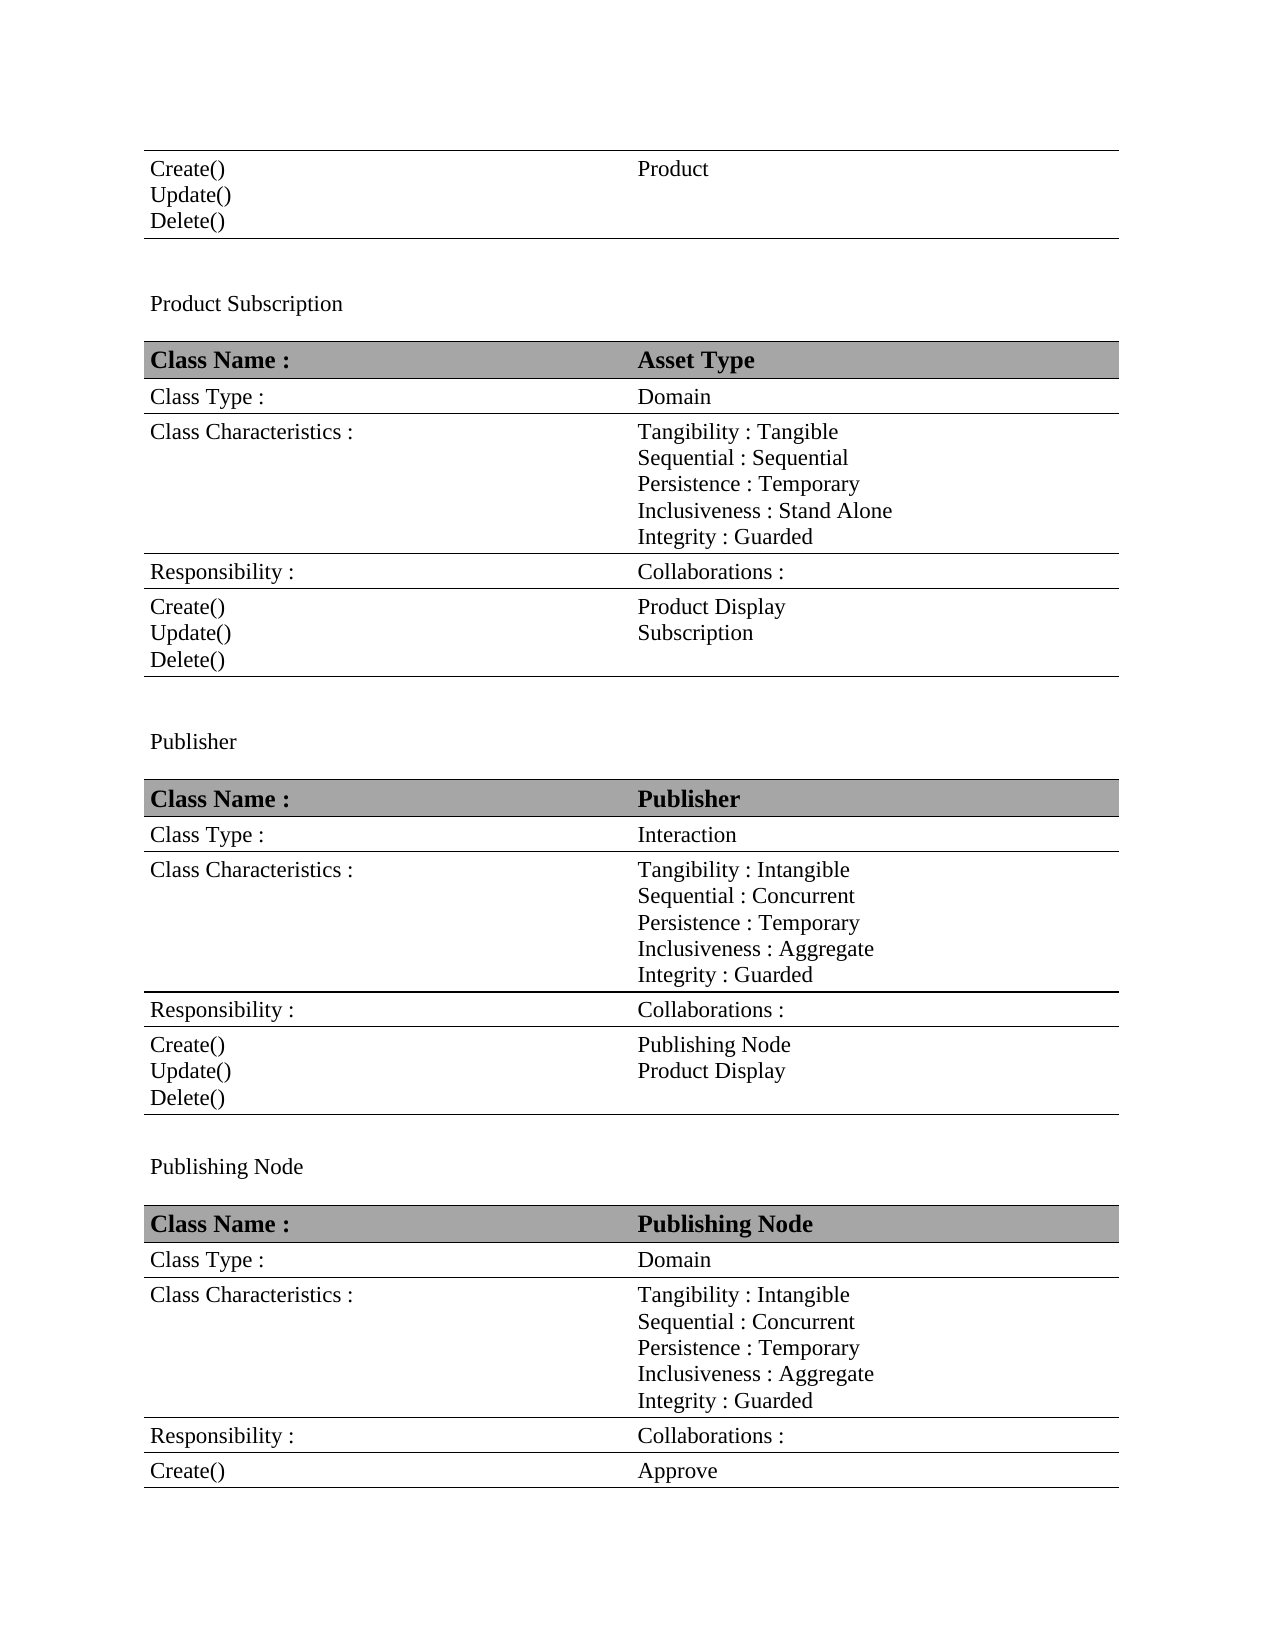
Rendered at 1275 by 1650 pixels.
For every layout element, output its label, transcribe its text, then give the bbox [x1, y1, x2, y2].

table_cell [632, 414, 1119, 553]
table_cell Class Type : [144, 379, 632, 413]
text Product Subscription [150, 290, 1125, 316]
table_cell Responsibility : [144, 554, 632, 588]
table_cell Create() Update() Delete() [144, 589, 632, 676]
table_cell Product [632, 151, 1119, 238]
text Publisher [150, 728, 1125, 754]
table_cell Class Characteristics : [144, 852, 632, 991]
table_cell Publishing Node Product Display [632, 1027, 1119, 1114]
table_cell Interaction [632, 817, 1119, 851]
table_cell Class Type : [144, 1243, 632, 1277]
table_cell Class Characteristics : [144, 414, 632, 553]
table_cell Domain [632, 379, 1119, 413]
table_cell Responsibility : [144, 1418, 632, 1452]
table_cell Collaborations : [632, 1418, 1119, 1452]
table_header Asset Type [632, 342, 1119, 378]
table_cell Responsibility : [144, 993, 632, 1026]
table_cell Collaborations : [632, 993, 1119, 1026]
table_header Class Name : [144, 780, 632, 816]
table_header Class Name : [144, 1206, 632, 1242]
table_cell Tangibility : Intangible Sequential : Concurrent Persistence : Temporary Inclusiveness : Aggregate Integrity : Guarded [632, 852, 1119, 991]
table_cell Create() Update() Delete() [144, 1027, 632, 1114]
table_cell Domain [632, 1243, 1119, 1277]
table_cell Class Type : [144, 817, 632, 851]
table_cell Tangibility : Intangible Sequential : Concurrent Persistence : Temporary Inclusiveness : Aggregate Integrity : Guarded [632, 1278, 1119, 1417]
table_cell Class Characteristics : [144, 1278, 632, 1417]
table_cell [144, 1453, 632, 1487]
table_cell Create() Update() Delete() [144, 151, 632, 238]
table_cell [632, 1453, 1119, 1487]
text Publishing Node [150, 1153, 1125, 1180]
table_cell Product Display Subscription [632, 589, 1119, 676]
table_header Class Name : [144, 342, 632, 378]
table_header Publishing Node [632, 1206, 1119, 1242]
table_cell Collaborations : [632, 554, 1119, 588]
table_header Publisher [632, 780, 1119, 816]
